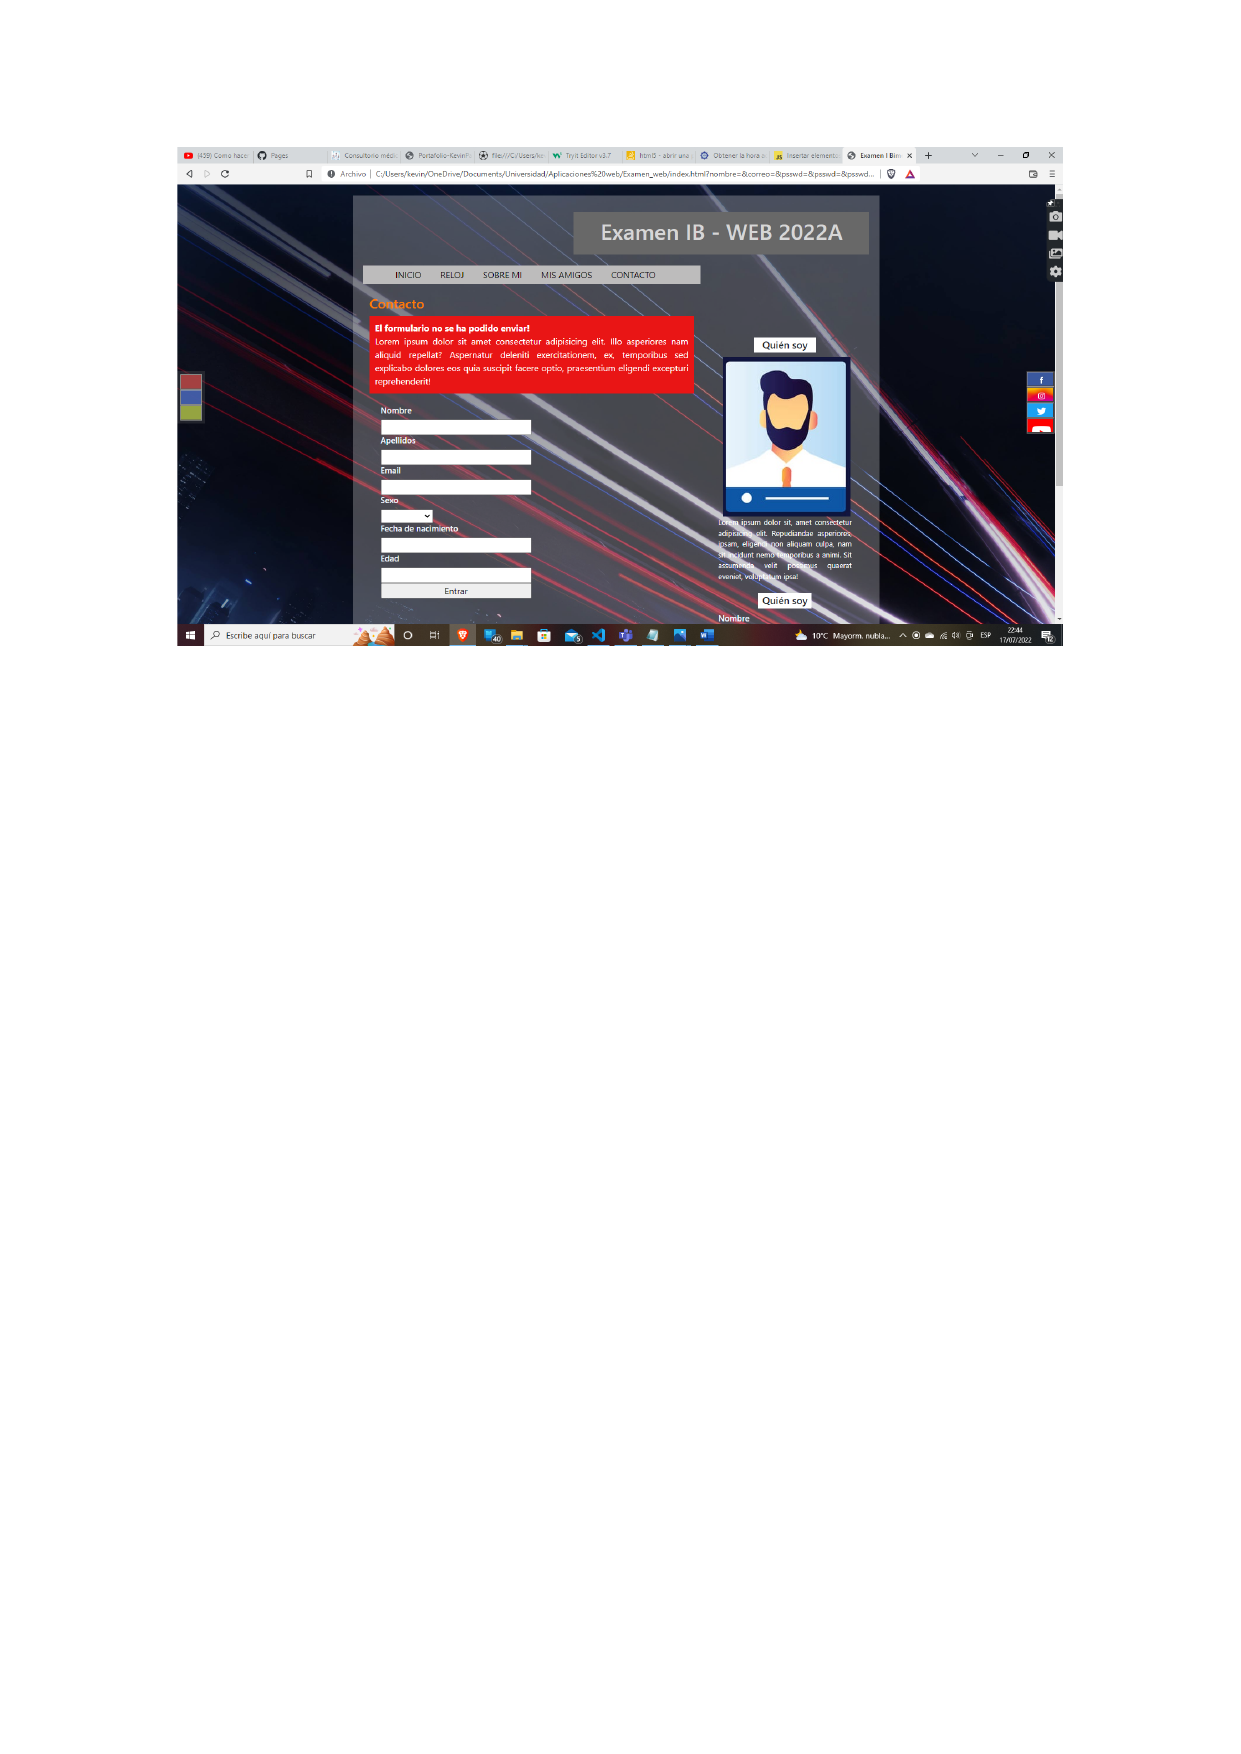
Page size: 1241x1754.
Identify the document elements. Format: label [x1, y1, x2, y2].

picture [177, 147, 1063, 646]
